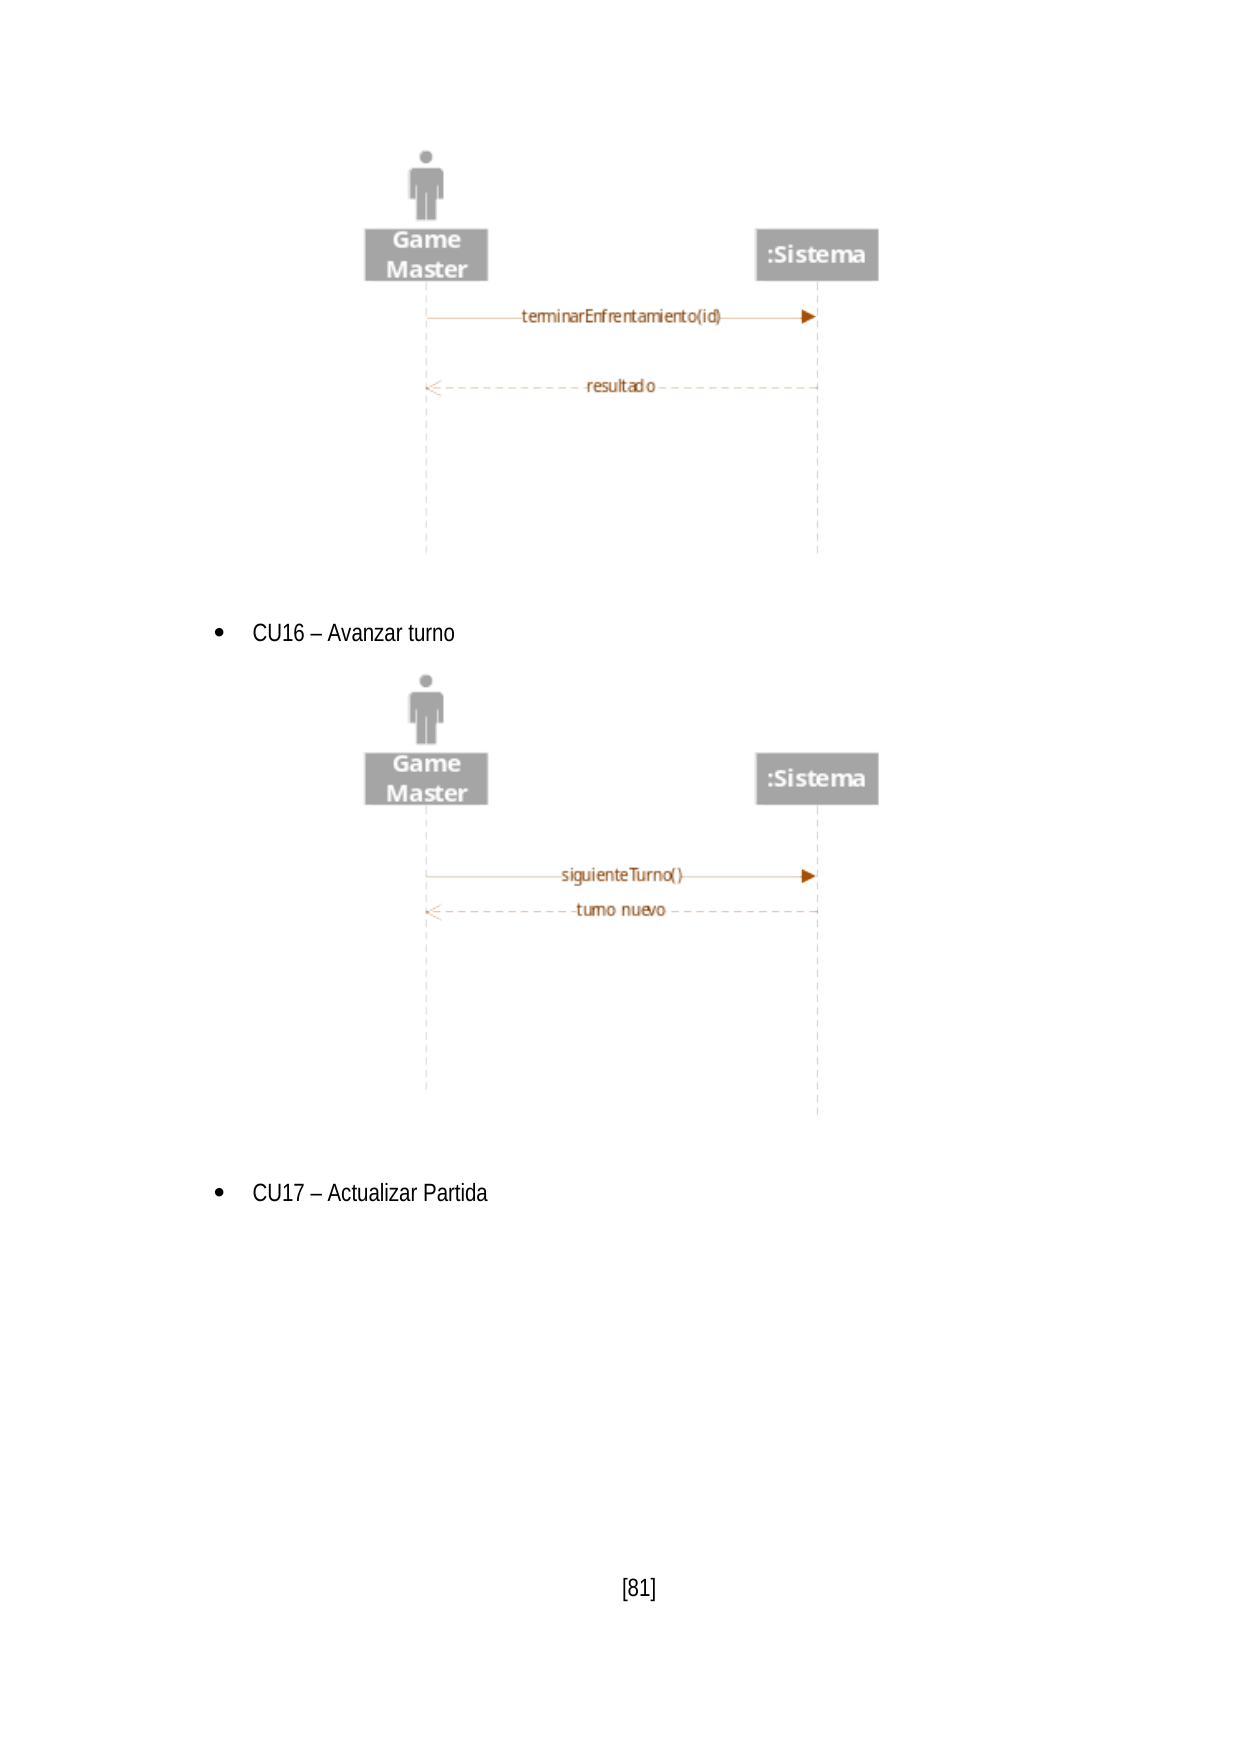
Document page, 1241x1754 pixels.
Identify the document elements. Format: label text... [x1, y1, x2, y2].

list CU17 – Actualizar Partida [215, 1178, 1063, 1207]
list CU16 – Avanzar turno [215, 618, 1063, 646]
